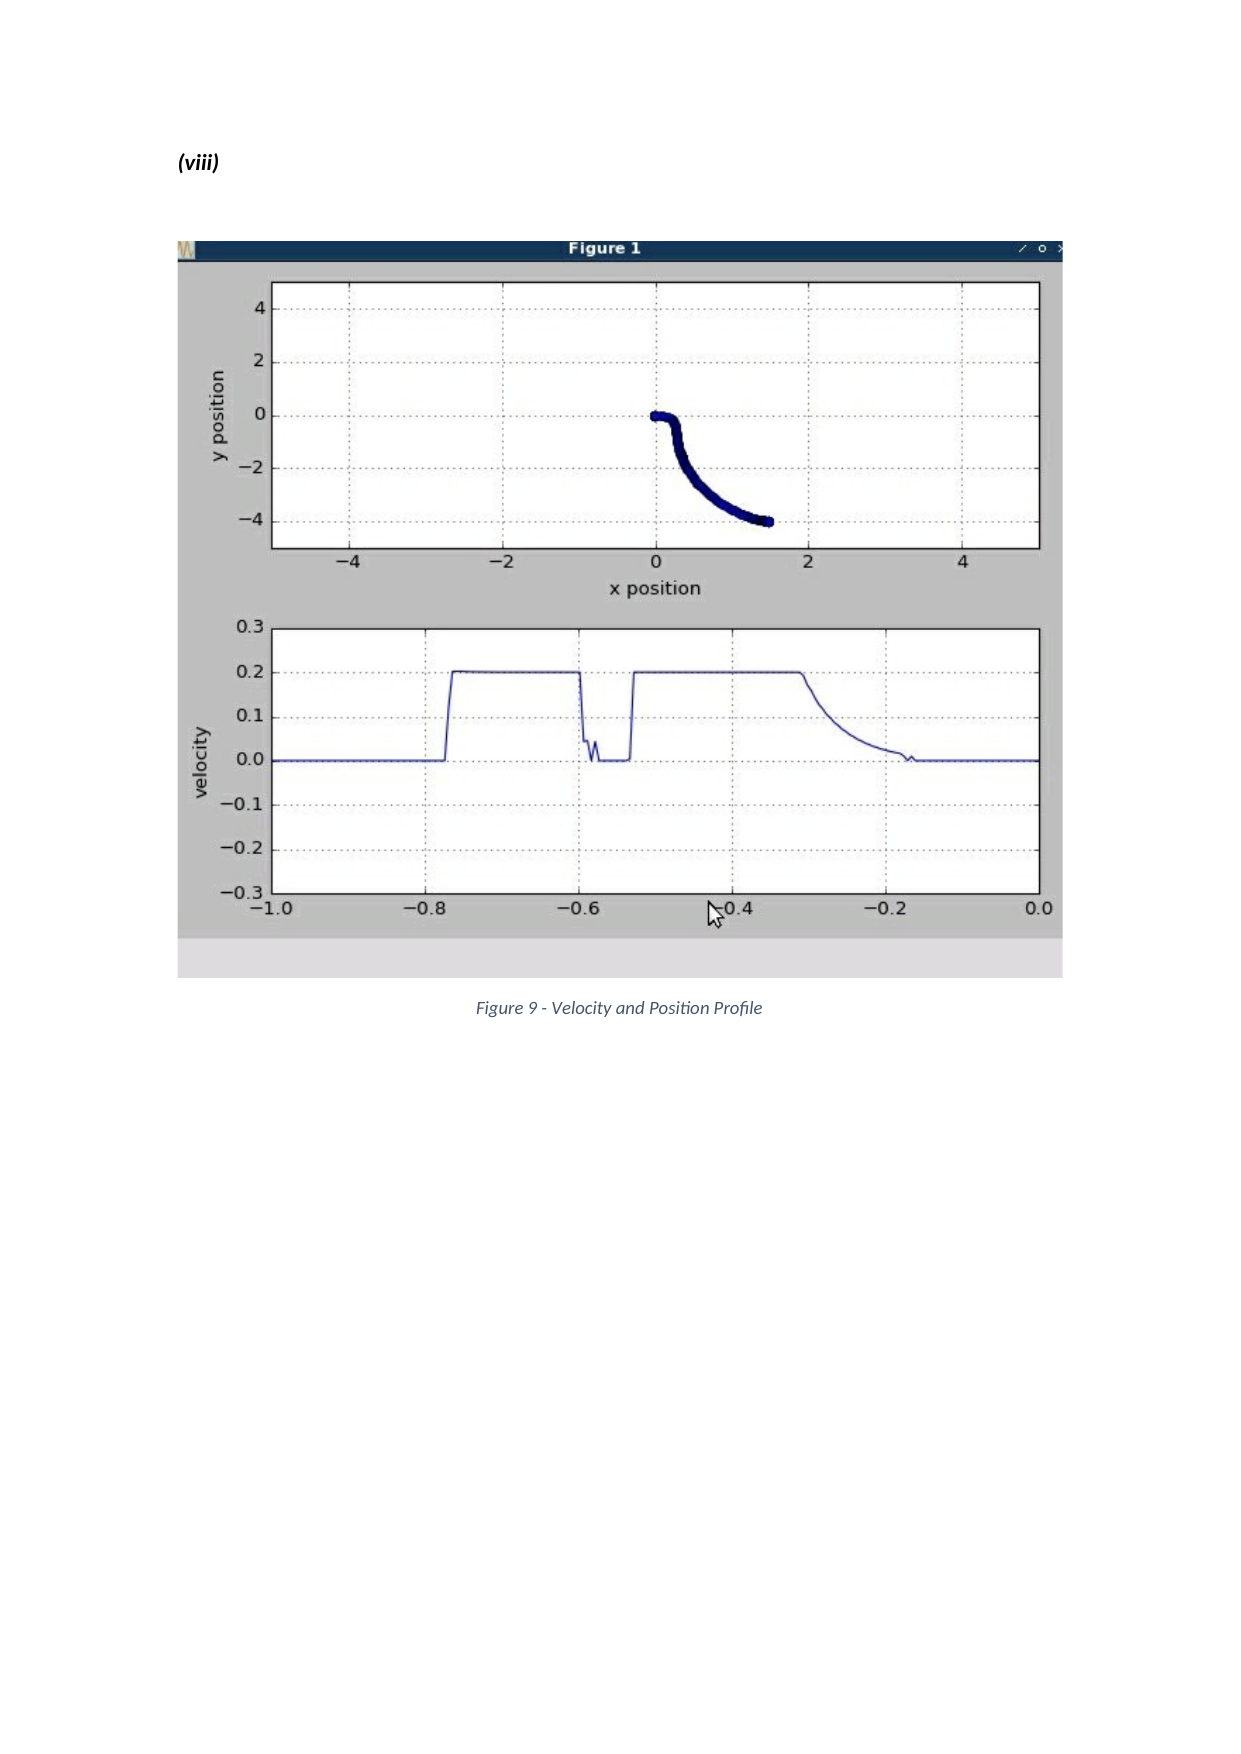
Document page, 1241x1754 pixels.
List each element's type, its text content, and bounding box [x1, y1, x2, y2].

picture [177, 241, 1063, 978]
text Figure 9 - Velocity and Position Profile [177, 996, 1063, 1019]
text (viii) [177, 148, 1063, 176]
